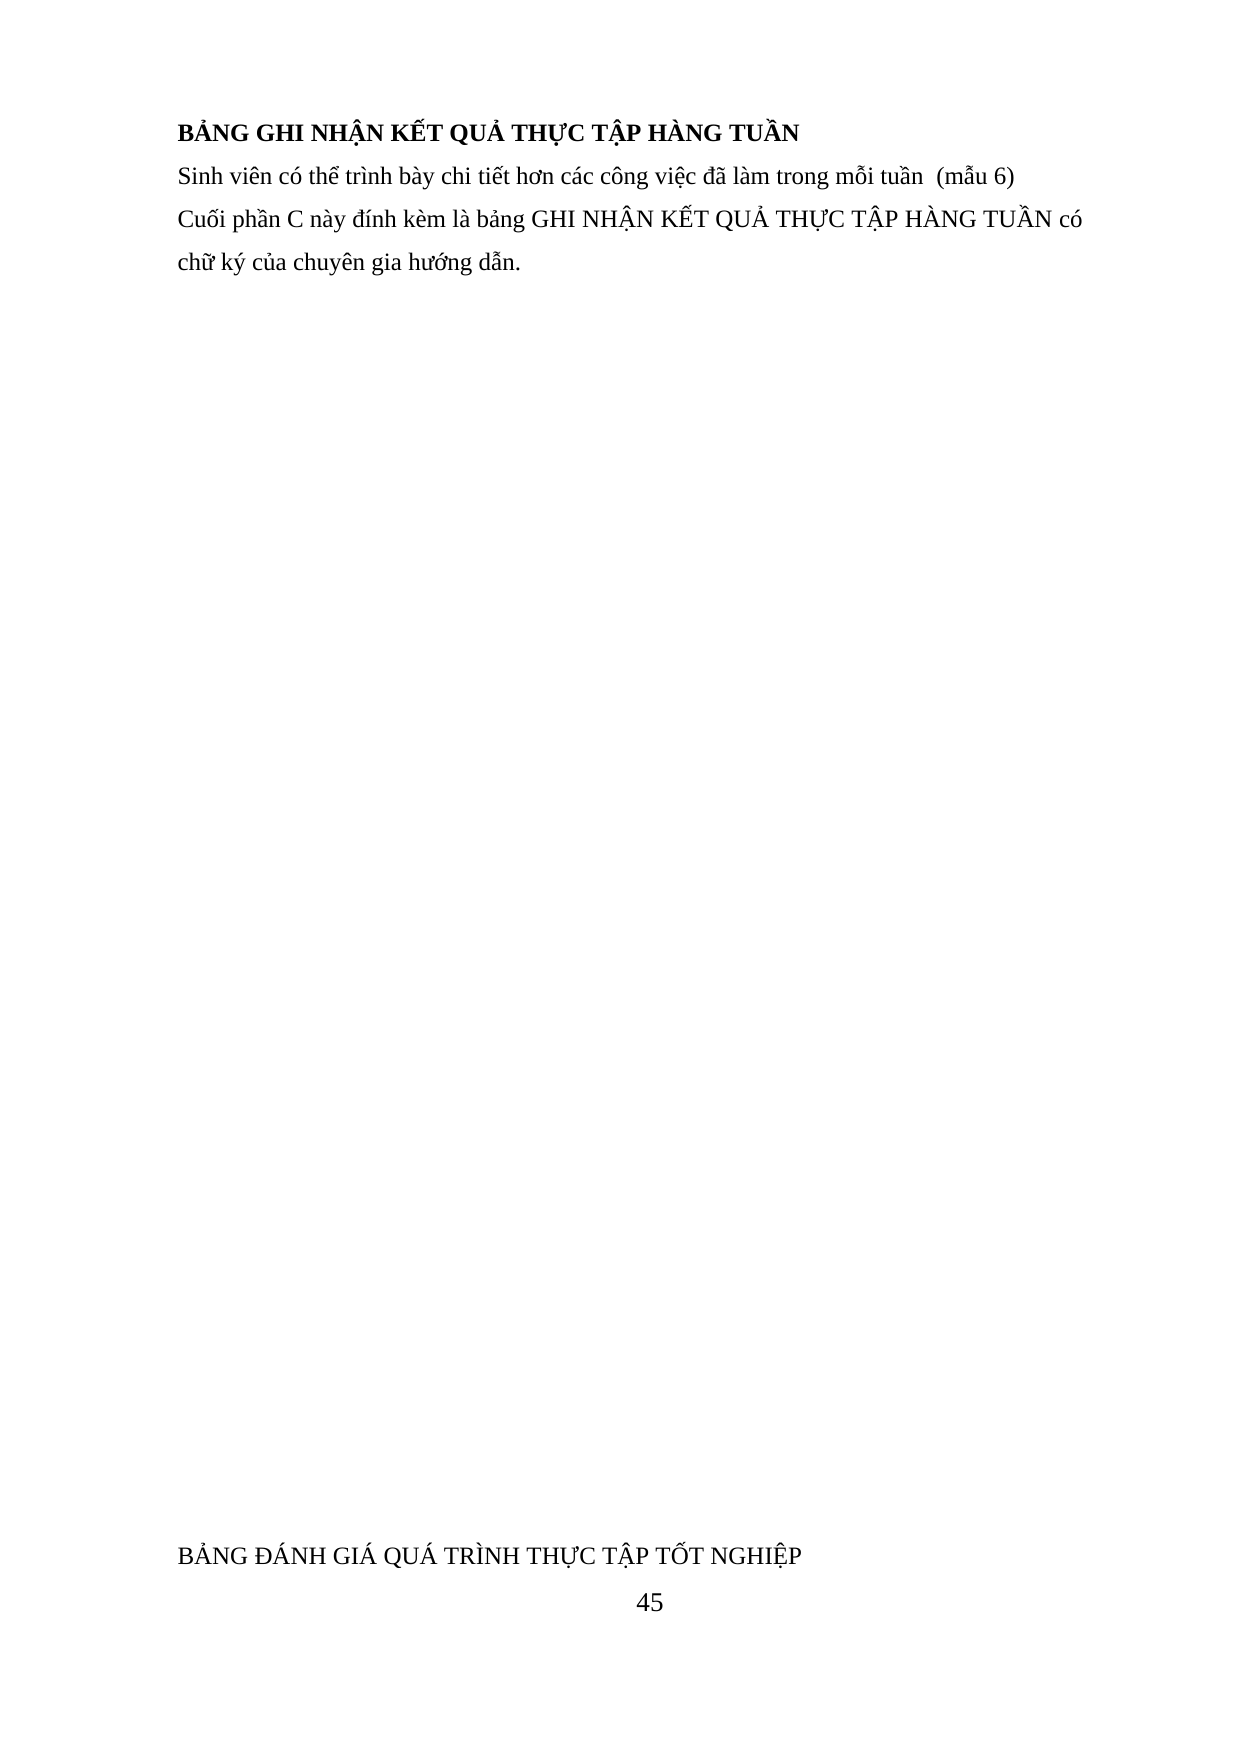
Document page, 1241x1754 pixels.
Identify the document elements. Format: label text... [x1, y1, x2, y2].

text Cuối phần C này đính kèm là bảng GHI NHẬN KẾT QUẢ THỰC TẬP HÀNG TUẦN có chữ ký của chuyên gia hướng dẫn. [177, 204, 1122, 276]
text BẢNG GHI NHẬN KẾT QUẢ THỰC TẬP HÀNG TUẦN [177, 118, 1122, 147]
text BẢNG ĐÁNH GIÁ QUÁ TRÌNH THỰC TẬP TỐT NGHIỆP [177, 1541, 1122, 1570]
text Sinh viên có thể trình bày chi tiết hơn các công việc đã làm trong mỗi tuần (mẫu 6) [177, 161, 1122, 190]
